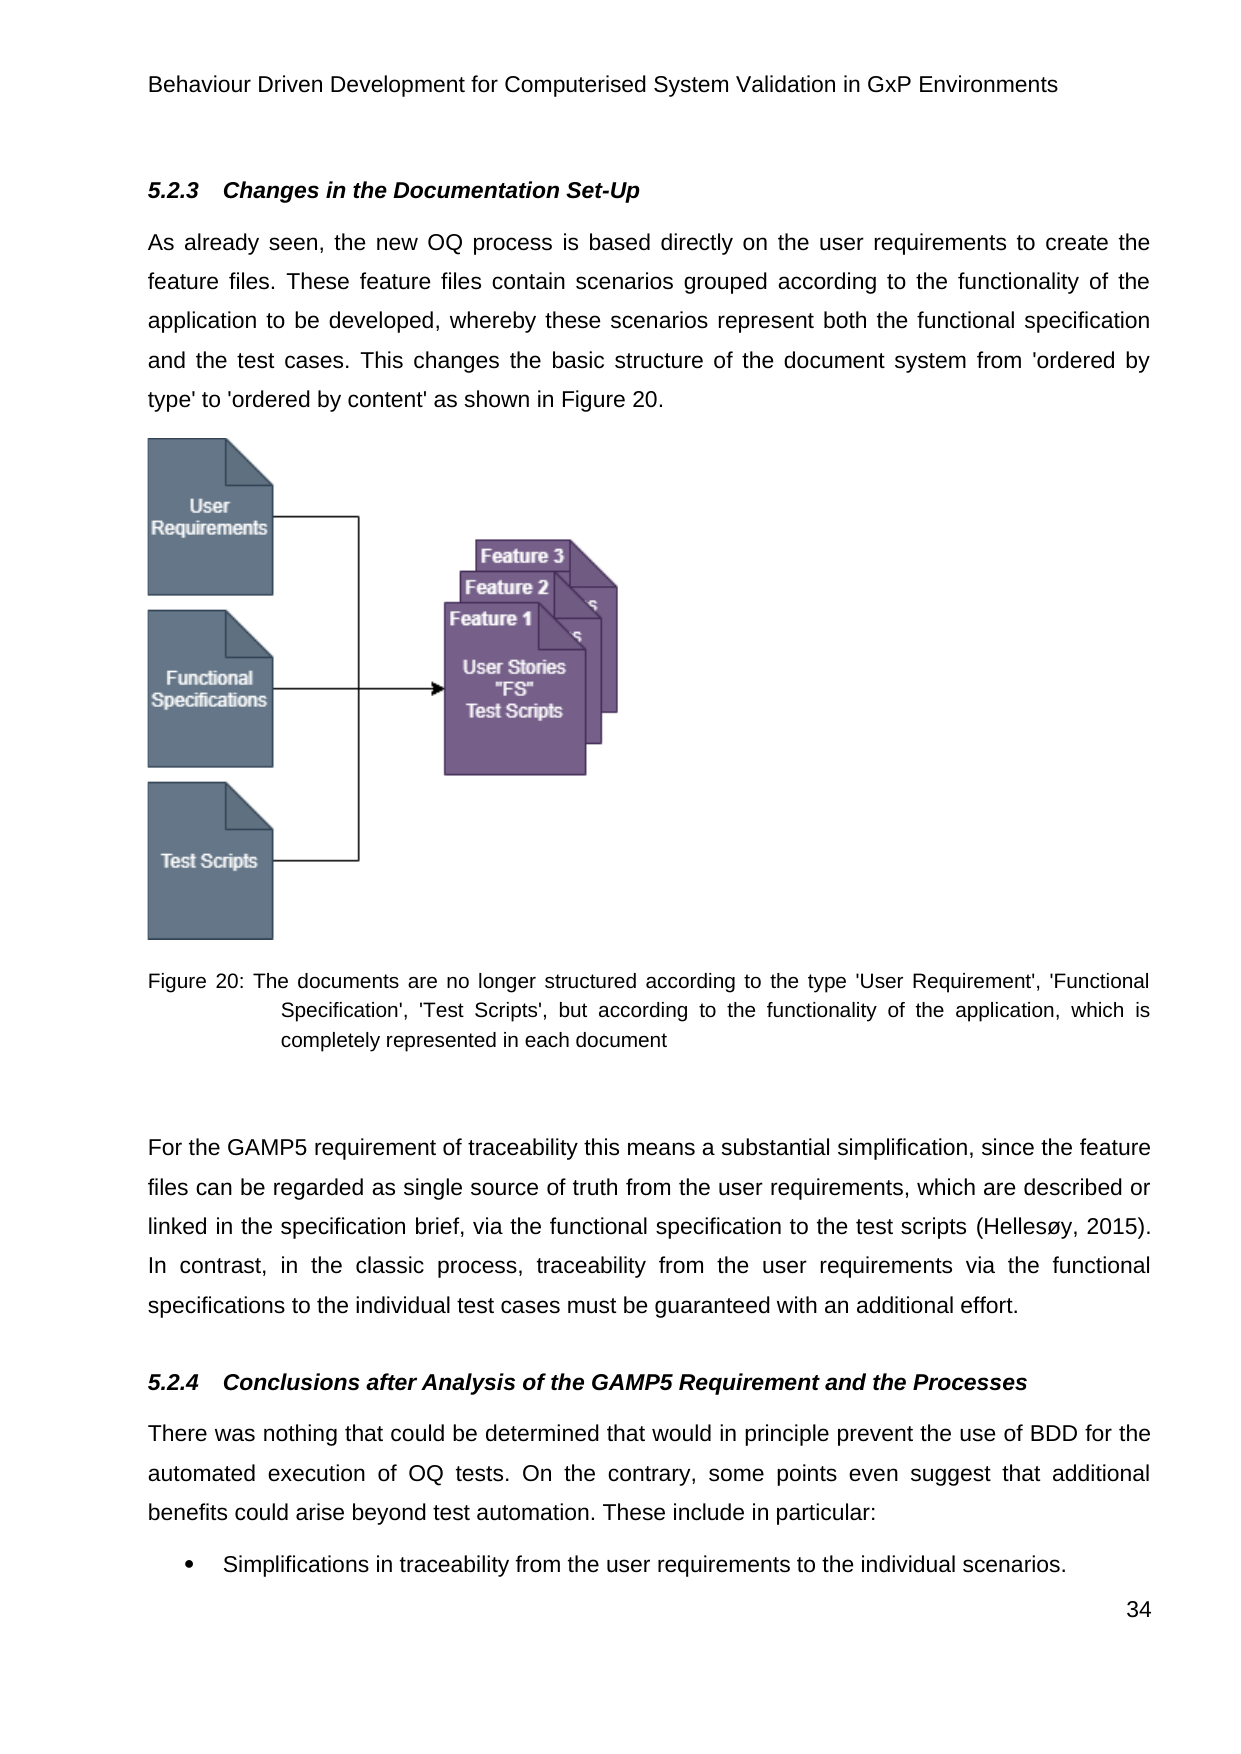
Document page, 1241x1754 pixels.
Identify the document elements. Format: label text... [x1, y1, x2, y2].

subtitle Conclusions after Analysis of the GAMP5 Requirement and the Processes [148, 1369, 1152, 1395]
text As already seen, the new OQ process is based directly on the user requirements to create the feature files. These feature files contain scenarios grouped according to the functionality of the application to be developed, whereby these scenarios represent both the functional specification and the test cases. This changes the basic structure of the document system from 'ordered by type' to 'ordered by content' as shown in Figure 20. [148, 228, 1152, 413]
subtitle Changes in the Documentation Set-Up [148, 177, 1152, 203]
picture [147, 438, 618, 940]
text For the GAMP5 requirement of traceability this means a substantial simplification, since the feature files can be regarded as single source of truth from the user requirements, which are described or linked in the specification brief, via the functional specification to the test scripts (Hellesøy, 2015). In contrast, in the classic process, traceability from the user requirements via the functional specifications to the individual test cases must be guaranteed with an additional effort. [148, 1134, 1152, 1318]
text Figure 20: The documents are no longer structured according to the type 'User Requirement', 'Functional Specification', 'Test Scripts', but according to the functionality of the application, which is completely represented in each document [148, 965, 1152, 1053]
text There was nothing that could be determined that would in principle prevent the use of BDD for the automated execution of OQ tests. On the contrary, some points even suggest that additional benefits could arise beyond test automation. These include in particular: [148, 1420, 1152, 1526]
list Simplifications in traceability from the user requirements to the individual scenarios. [185, 1551, 1152, 1577]
